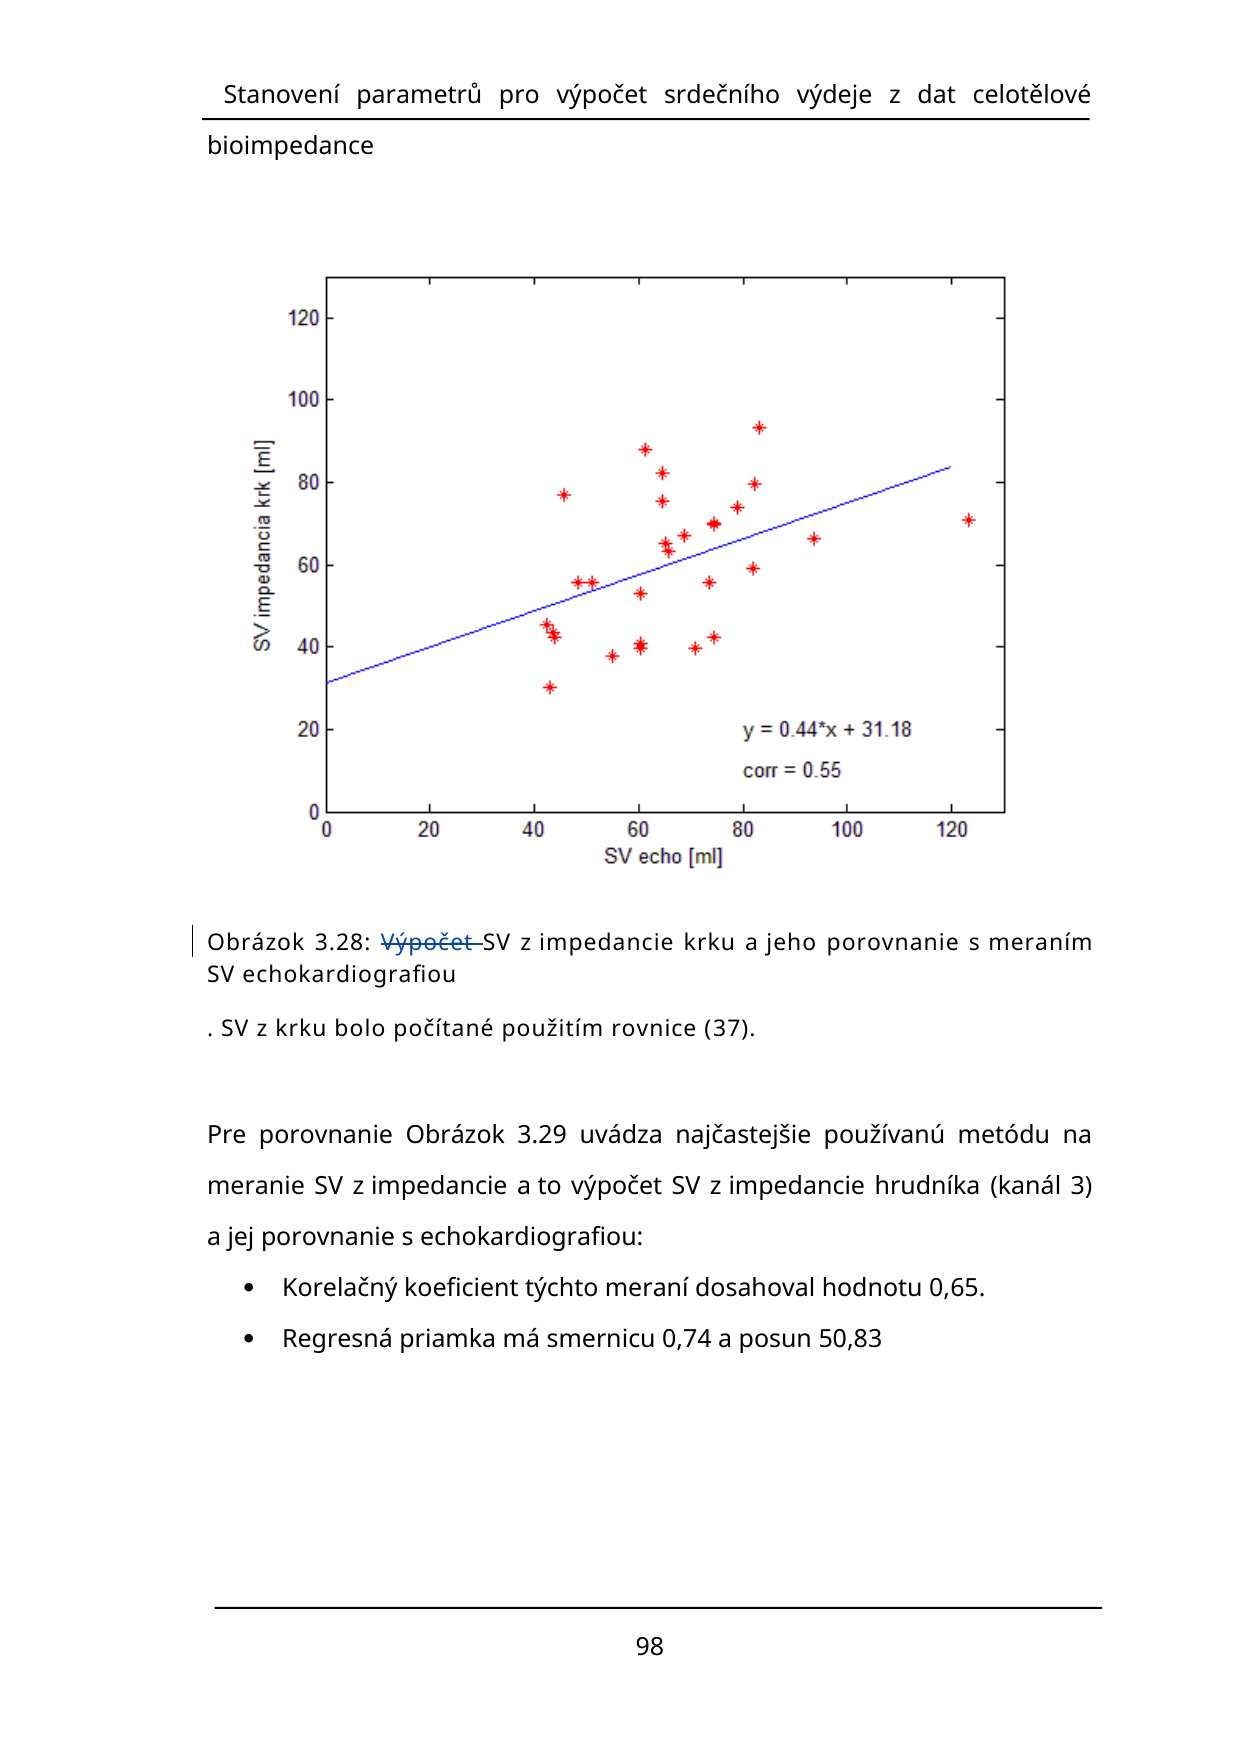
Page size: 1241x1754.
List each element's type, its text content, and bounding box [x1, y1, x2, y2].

list Regresná priamka má smernicu 0,74 a posun 50,83 [244, 1321, 1092, 1355]
list Korelačný koeficient týchto meraní dosahoval hodnotu 0,65. [244, 1270, 1092, 1304]
text . SV z krku bolo počítané použitím rovnice (37). [207, 1012, 1092, 1043]
picture [212, 227, 1087, 884]
